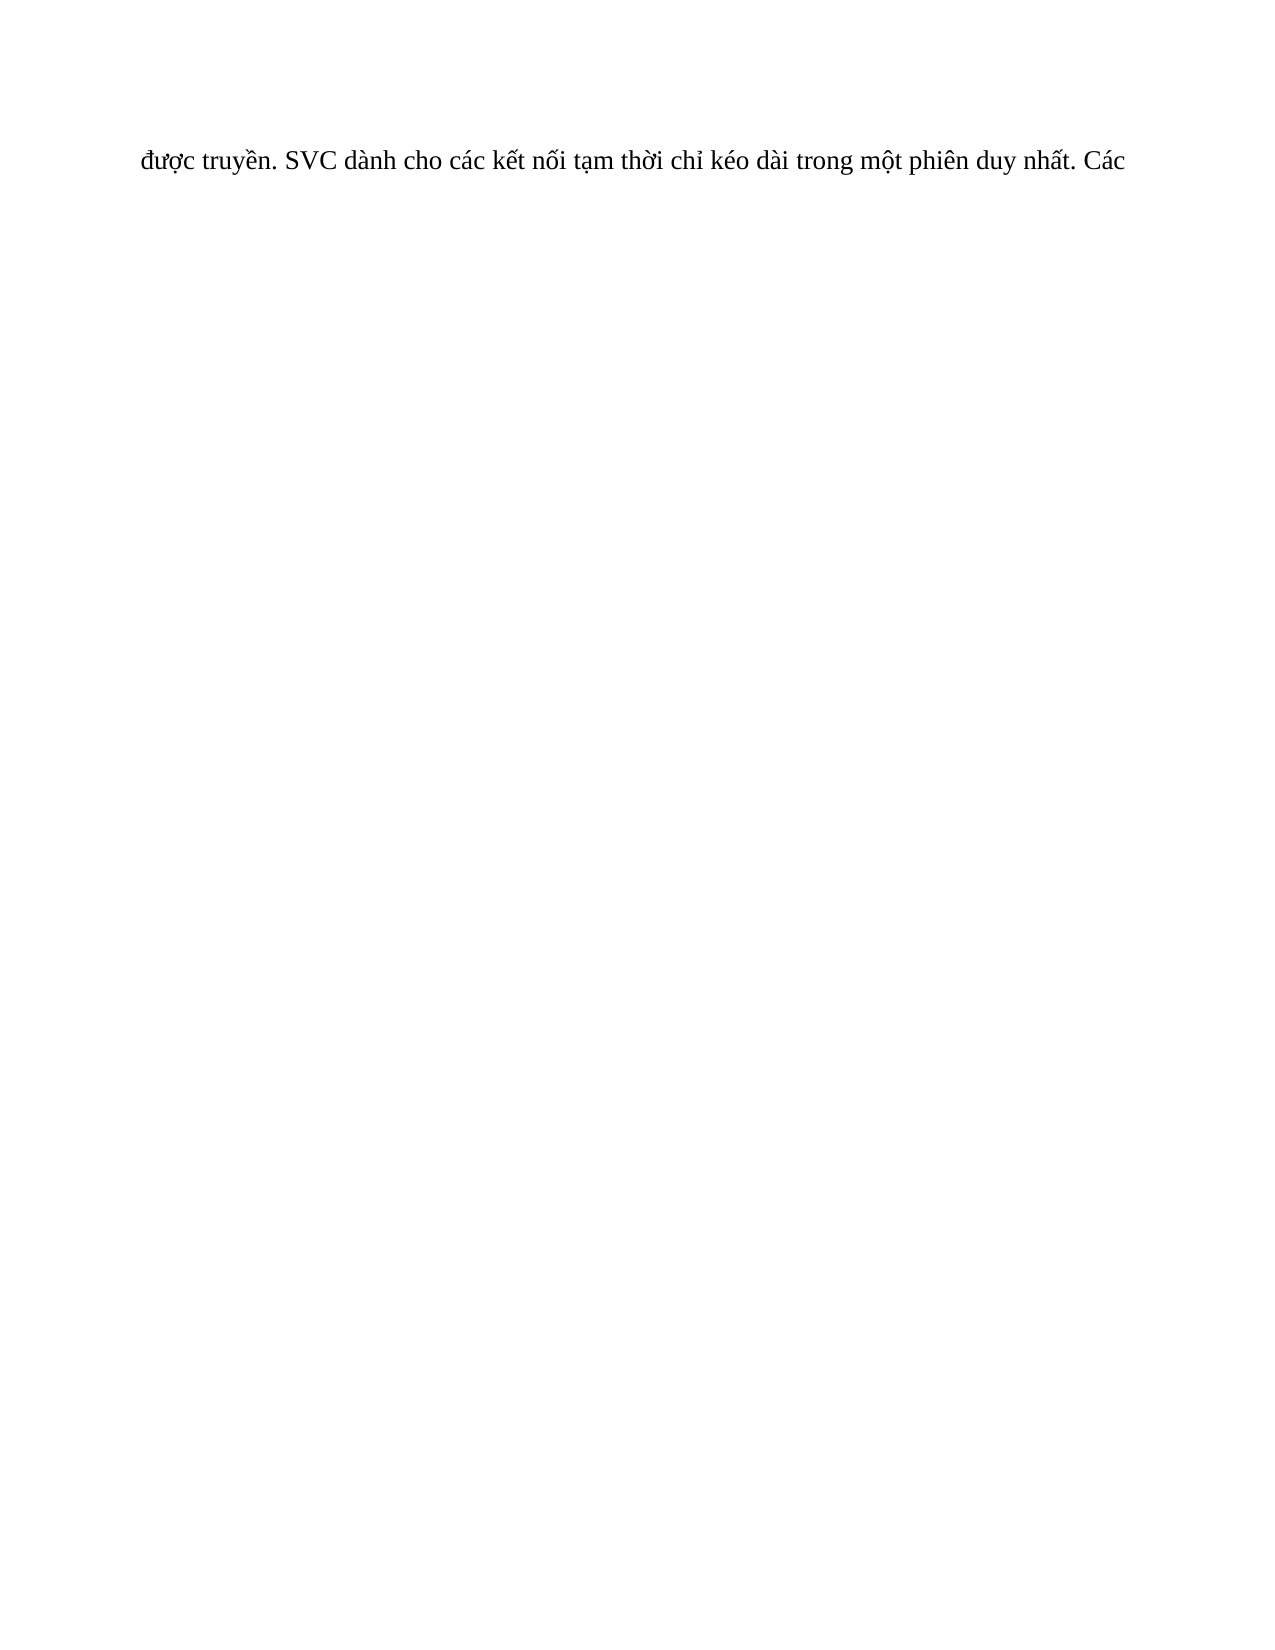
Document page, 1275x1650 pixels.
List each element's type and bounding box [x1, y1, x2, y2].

text [101, 144, 1125, 175]
